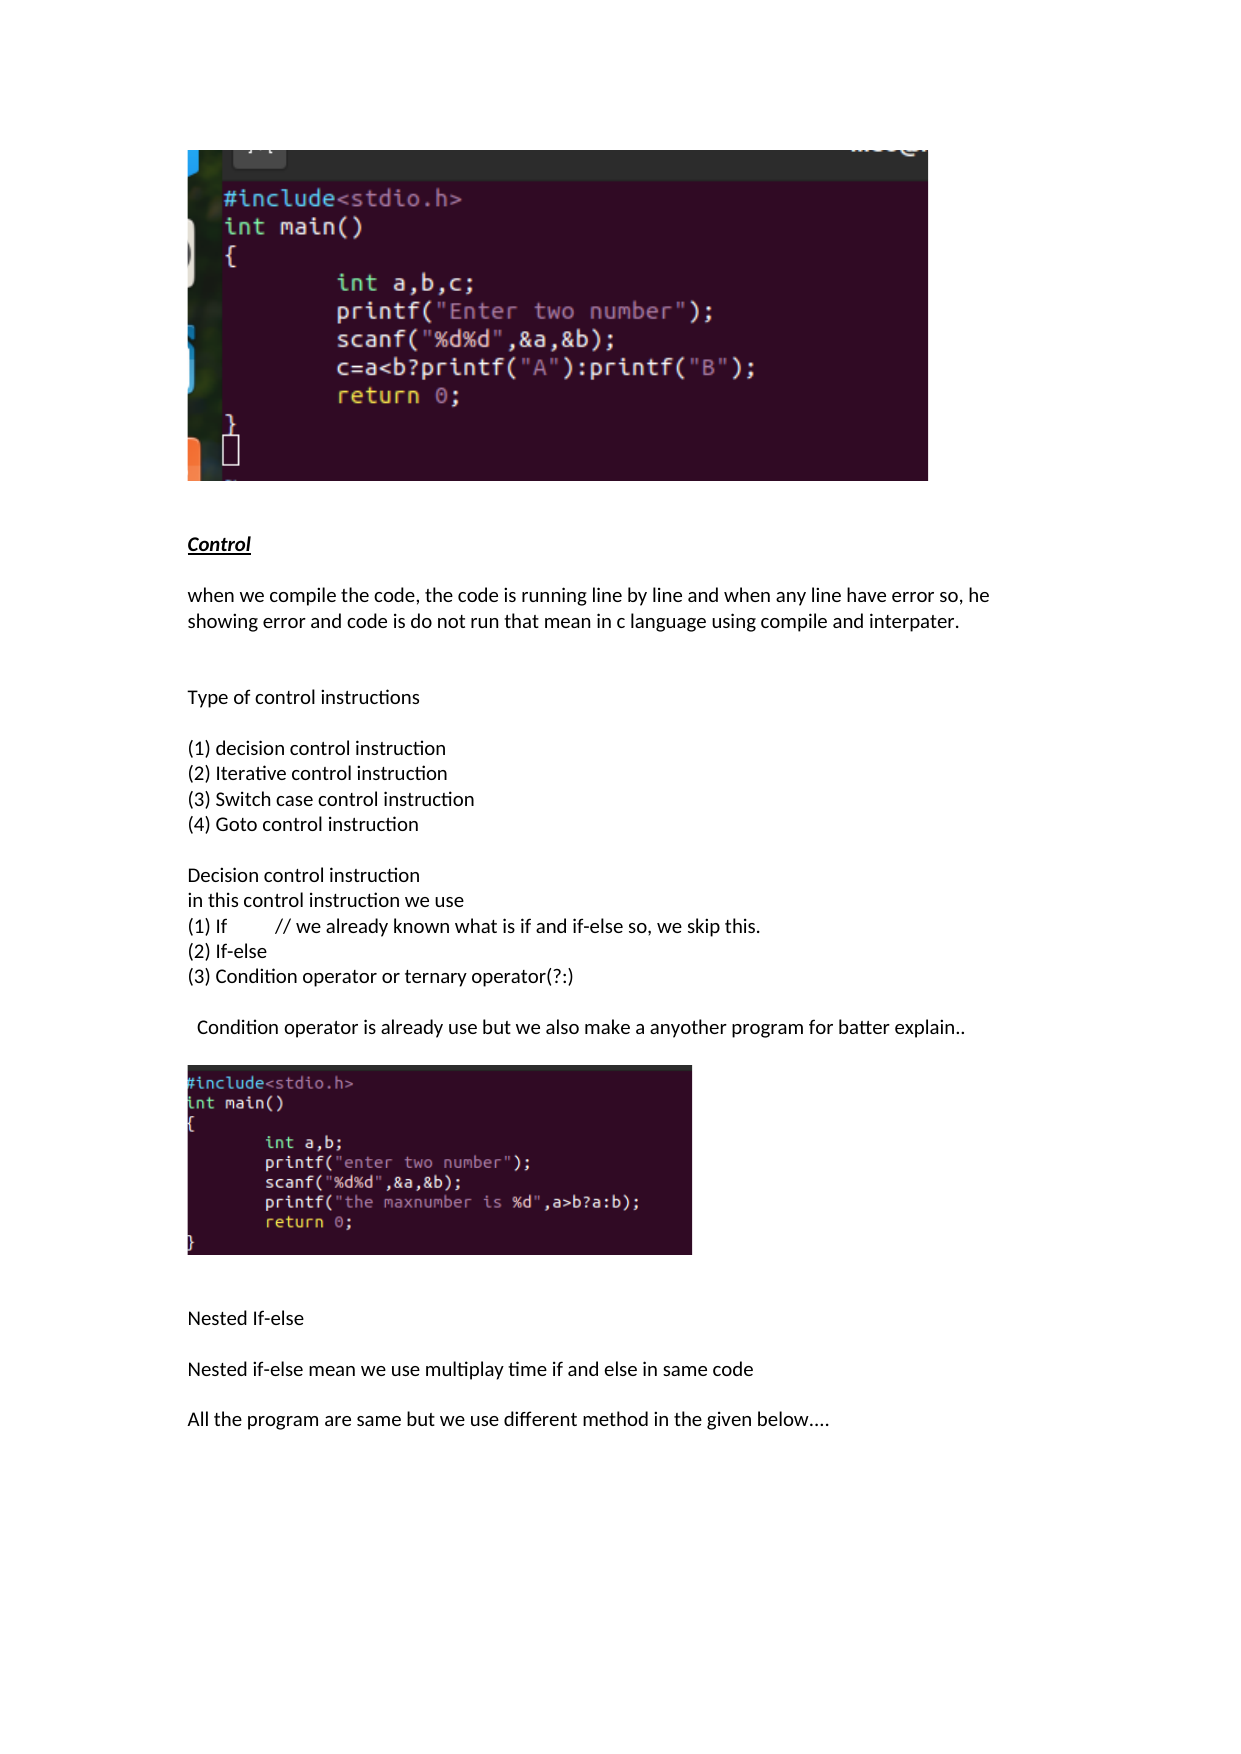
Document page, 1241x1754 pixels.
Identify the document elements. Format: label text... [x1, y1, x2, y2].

list Decision control instruction in this control instruction we use [187, 862, 1053, 913]
list Iterative control instruction [187, 760, 1053, 786]
list If // we already known what is if and if-else so, we skip this. [187, 913, 1053, 938]
list If-else [187, 938, 1053, 964]
list Condition operator or ternary operator(?:) [187, 964, 1053, 989]
picture [187, 1065, 693, 1255]
picture [187, 150, 929, 481]
list Nested If-else [187, 1305, 1053, 1330]
list Switch case control instruction [187, 786, 1053, 811]
list Condition operator is already use but we also make a anyother program for batter explain.. [187, 1014, 1053, 1040]
list Type of control instructions (1) decision control instruction [187, 633, 1053, 760]
list Goto control instruction [187, 811, 1053, 837]
list Nested if-else mean we use multiplay time if and else in same code [187, 1356, 1053, 1381]
list All the program are same but we use different method in the given below.... [187, 1407, 1053, 1432]
